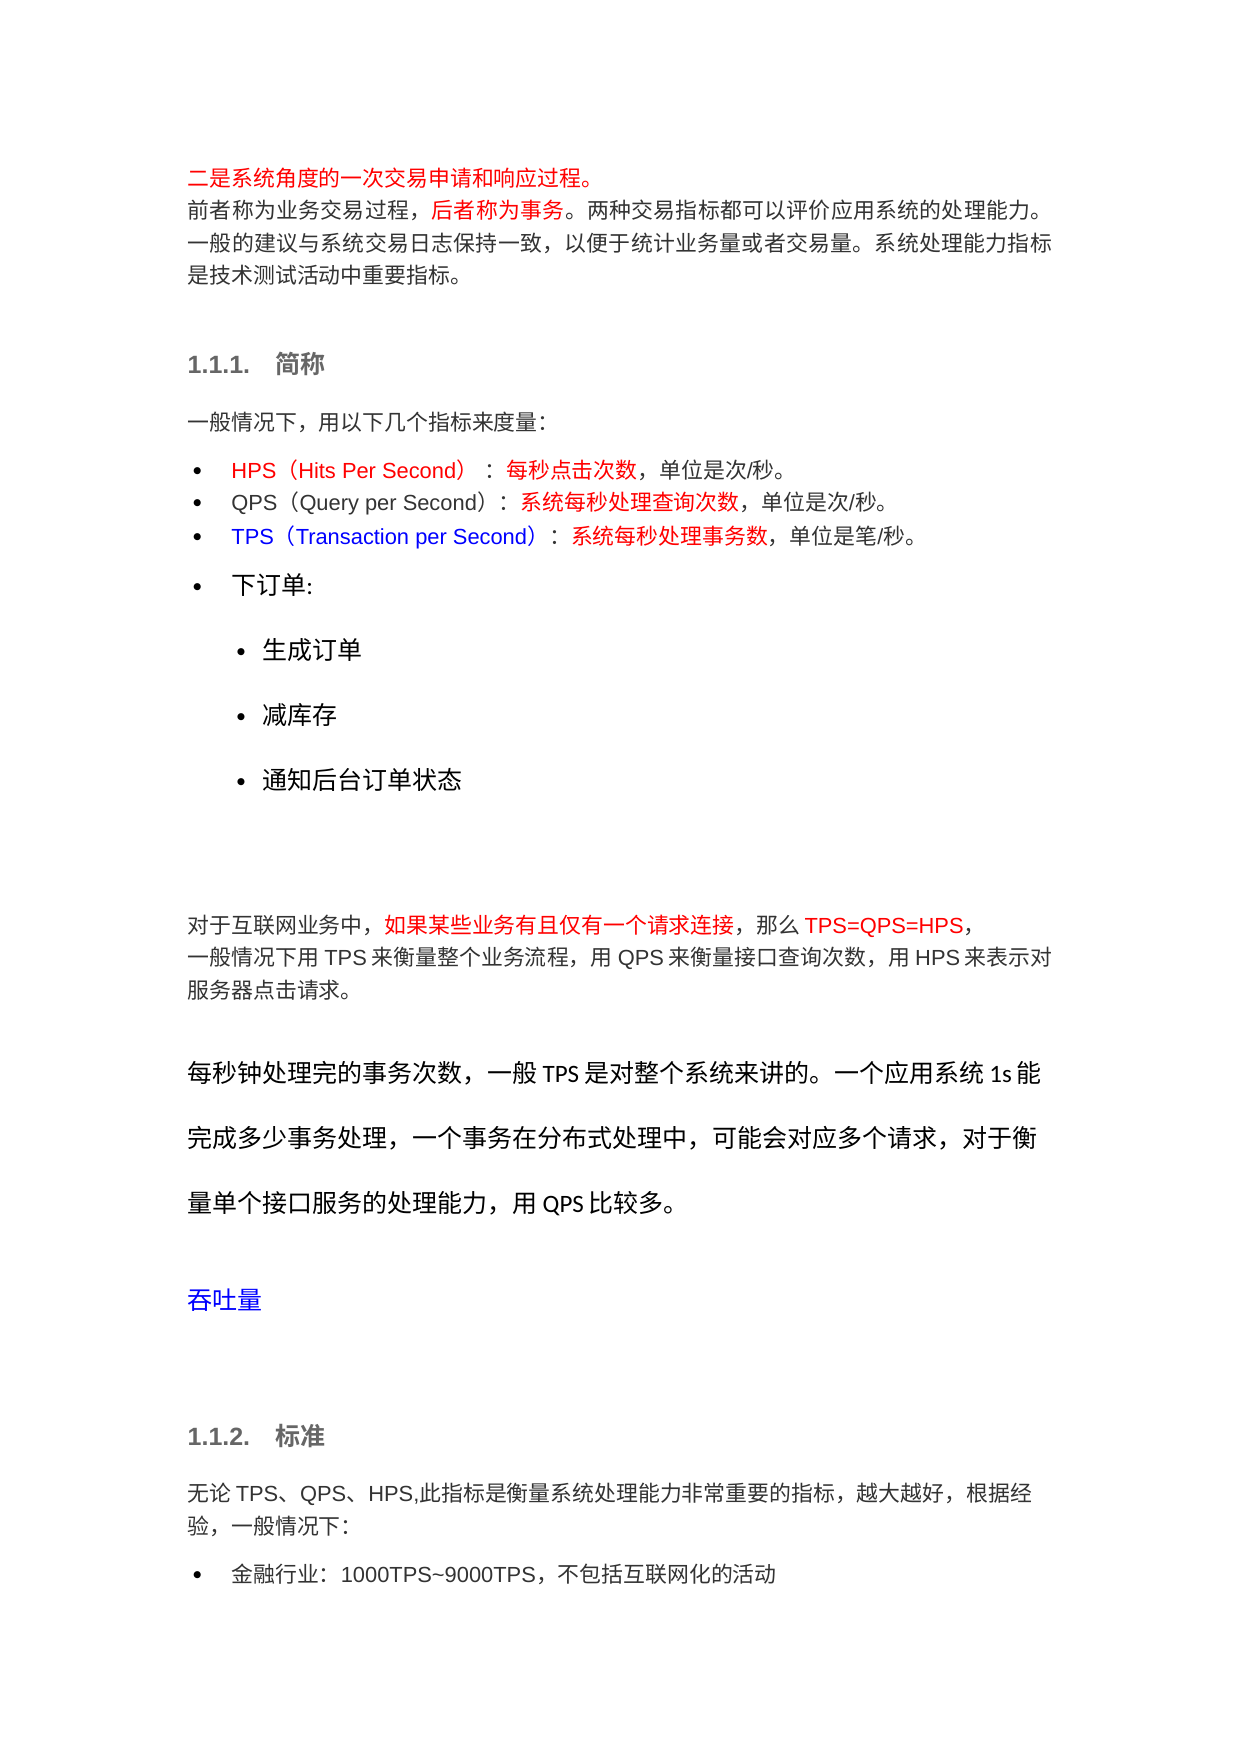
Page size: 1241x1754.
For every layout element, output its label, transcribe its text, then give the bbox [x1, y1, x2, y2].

text 对于互联网业务中，如果某些业务有且仅有一个请求连接，那么TPS=QPS=HPS， [187, 909, 1053, 941]
list 下订单: [194, 551, 1053, 616]
text 二是系统角度的一次交易申请和响应过程。 [187, 162, 1053, 194]
text 一般情况下，用以下几个指标来度量： [187, 406, 1053, 438]
list 金融行业：1000TPS~9000TPS，不包括互联网化的活动 [194, 1558, 1053, 1591]
list TPS（Transaction per Second）：系统每秒处理事务数，单位是笔/秒。 [746, 519, 1053, 551]
list HPS（Hits Per Second） ：每秒点击次数，单位是次/秒。 [194, 454, 1053, 486]
list 通知后台订单状态 [237, 746, 1053, 811]
subtitle 简称 [187, 348, 1053, 381]
list 生成订单 [237, 616, 1053, 681]
list QPS（Query per Second）：系统每秒处理查询次数，单位是次/秒。 [194, 486, 1053, 519]
list 减库存 [237, 681, 1053, 746]
text 一般情况下用TPS来衡量整个业务流程，用QPS来衡量接口查询次数，用HPS来表示对服务器点击请求。 [187, 941, 1053, 1006]
text 前者称为业务交易过程，后者称为事务。两种交易指标都可以评价应用系统的处理能力。一般的建议与系统交易日志保持一致，以便于统计业务量或者交易量。系统处理能力指标是技术测试活动中重要指标。 [187, 194, 1053, 292]
text 每秒钟处理完的事务次数，一般TPS是对整个系统来讲的。一个应用系统1s能完成多少事务处理，一个事务在分布式处理中，可能会对应多个请求，对于衡量单个接口服务的处理能力，用QPS比较多。 [187, 1039, 1053, 1234]
subtitle 标准 [187, 1420, 1053, 1453]
list TPS（Transaction per Second）：系统每秒处理事务数，单位是笔/秒。 [194, 519, 702, 551]
text 无论TPS、QPS、HPS,此指标是衡量系统处理能力非常重要的指标，越大越好，根据经验，一般情况下： [187, 1478, 1053, 1543]
text 吞吐量 [187, 1266, 1053, 1331]
